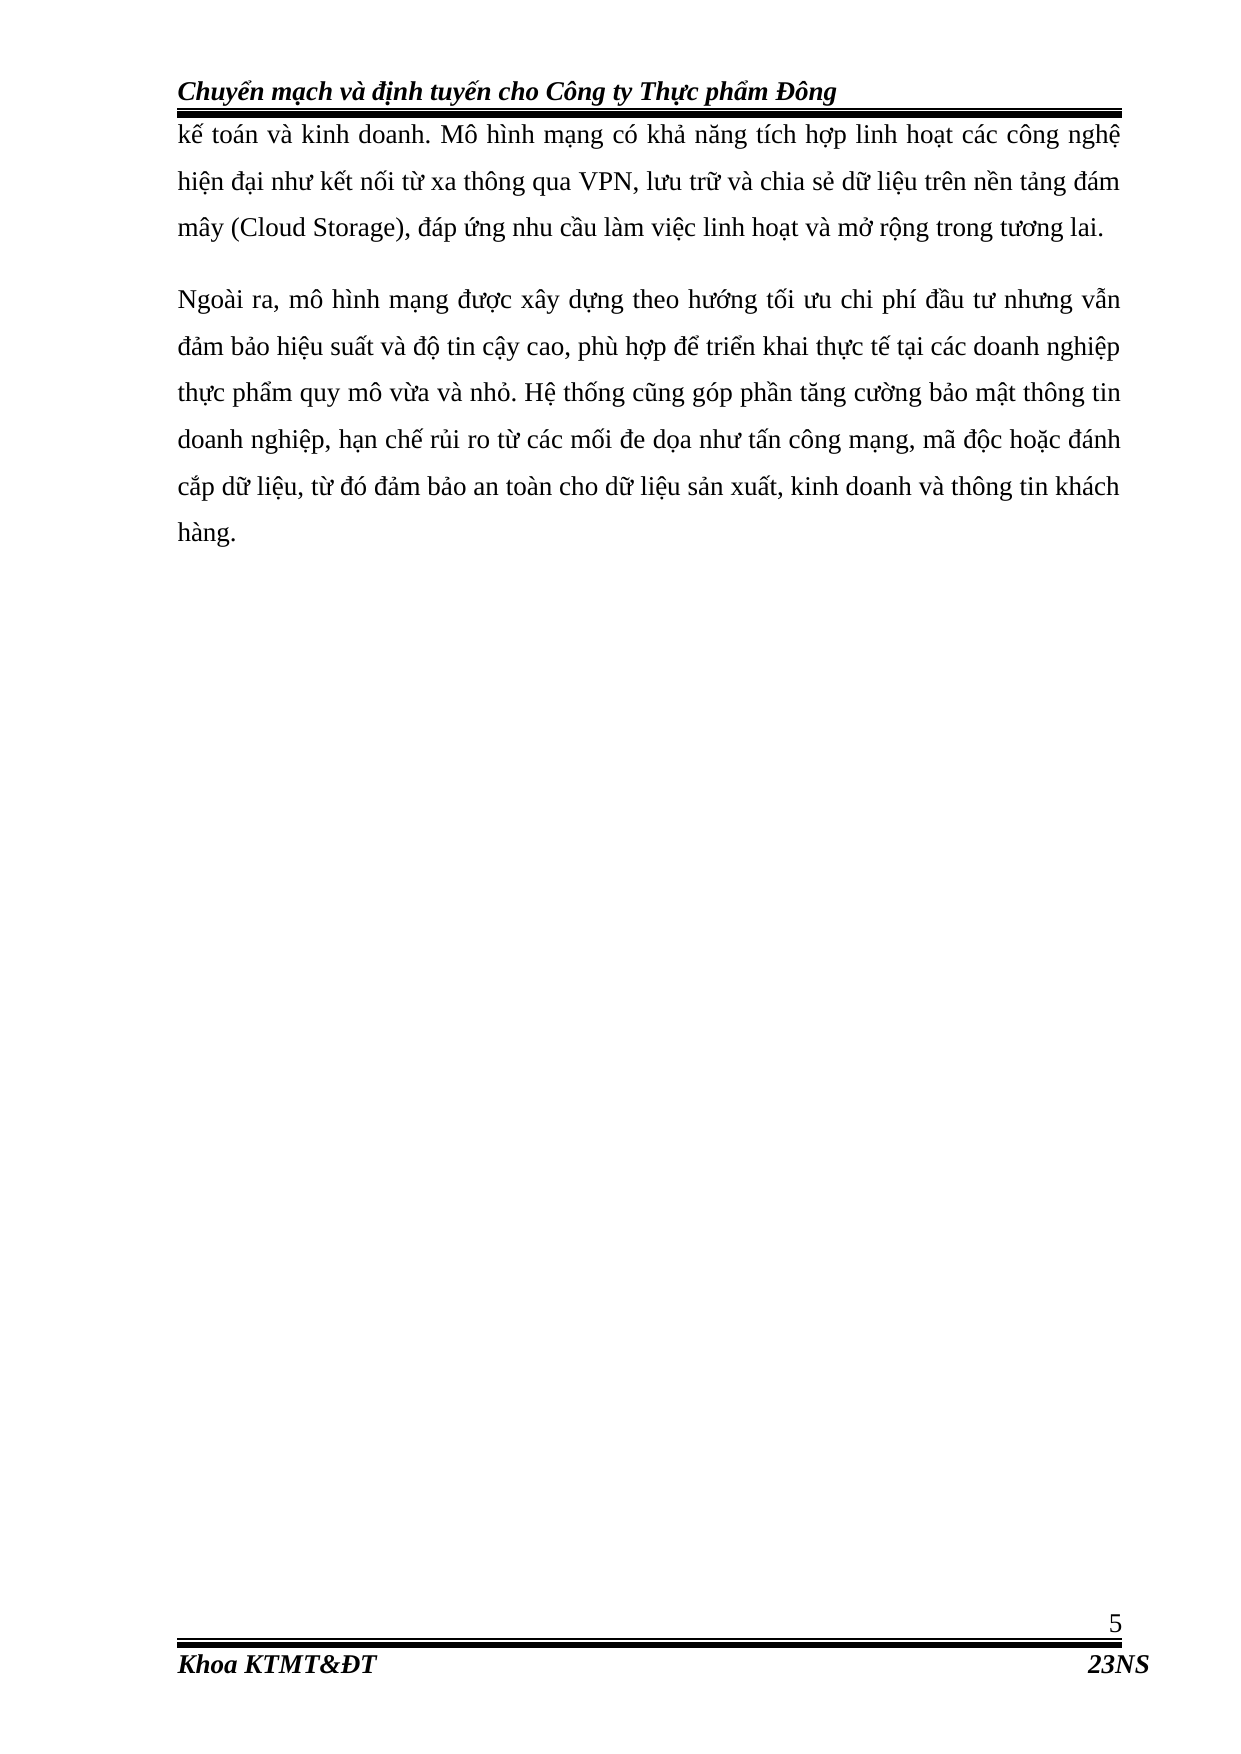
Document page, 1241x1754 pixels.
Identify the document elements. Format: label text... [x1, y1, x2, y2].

text Ngoài ra, mô hình mạng được xây dựng theo hướng tối ưu chi phí đầu tư nhưng vẫn đảm bảo hiệu suất và độ tin cậy cao, phù hợp để triển khai thực tế tại các doanh nghiệp thực phẩm quy mô vừa và nhỏ. Hệ thống cũng góp phần tăng cường bảo mật thông tin doanh nghiệp, hạn chế rủi ro từ các mối đe dọa như tấn công mạng, mã độc hoặc đánh cắp dữ liệu, từ đó đảm bảo an toàn cho dữ liệu sản xuất, kinh doanh và thông tin khách hàng. [177, 283, 1122, 548]
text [177, 118, 1122, 243]
